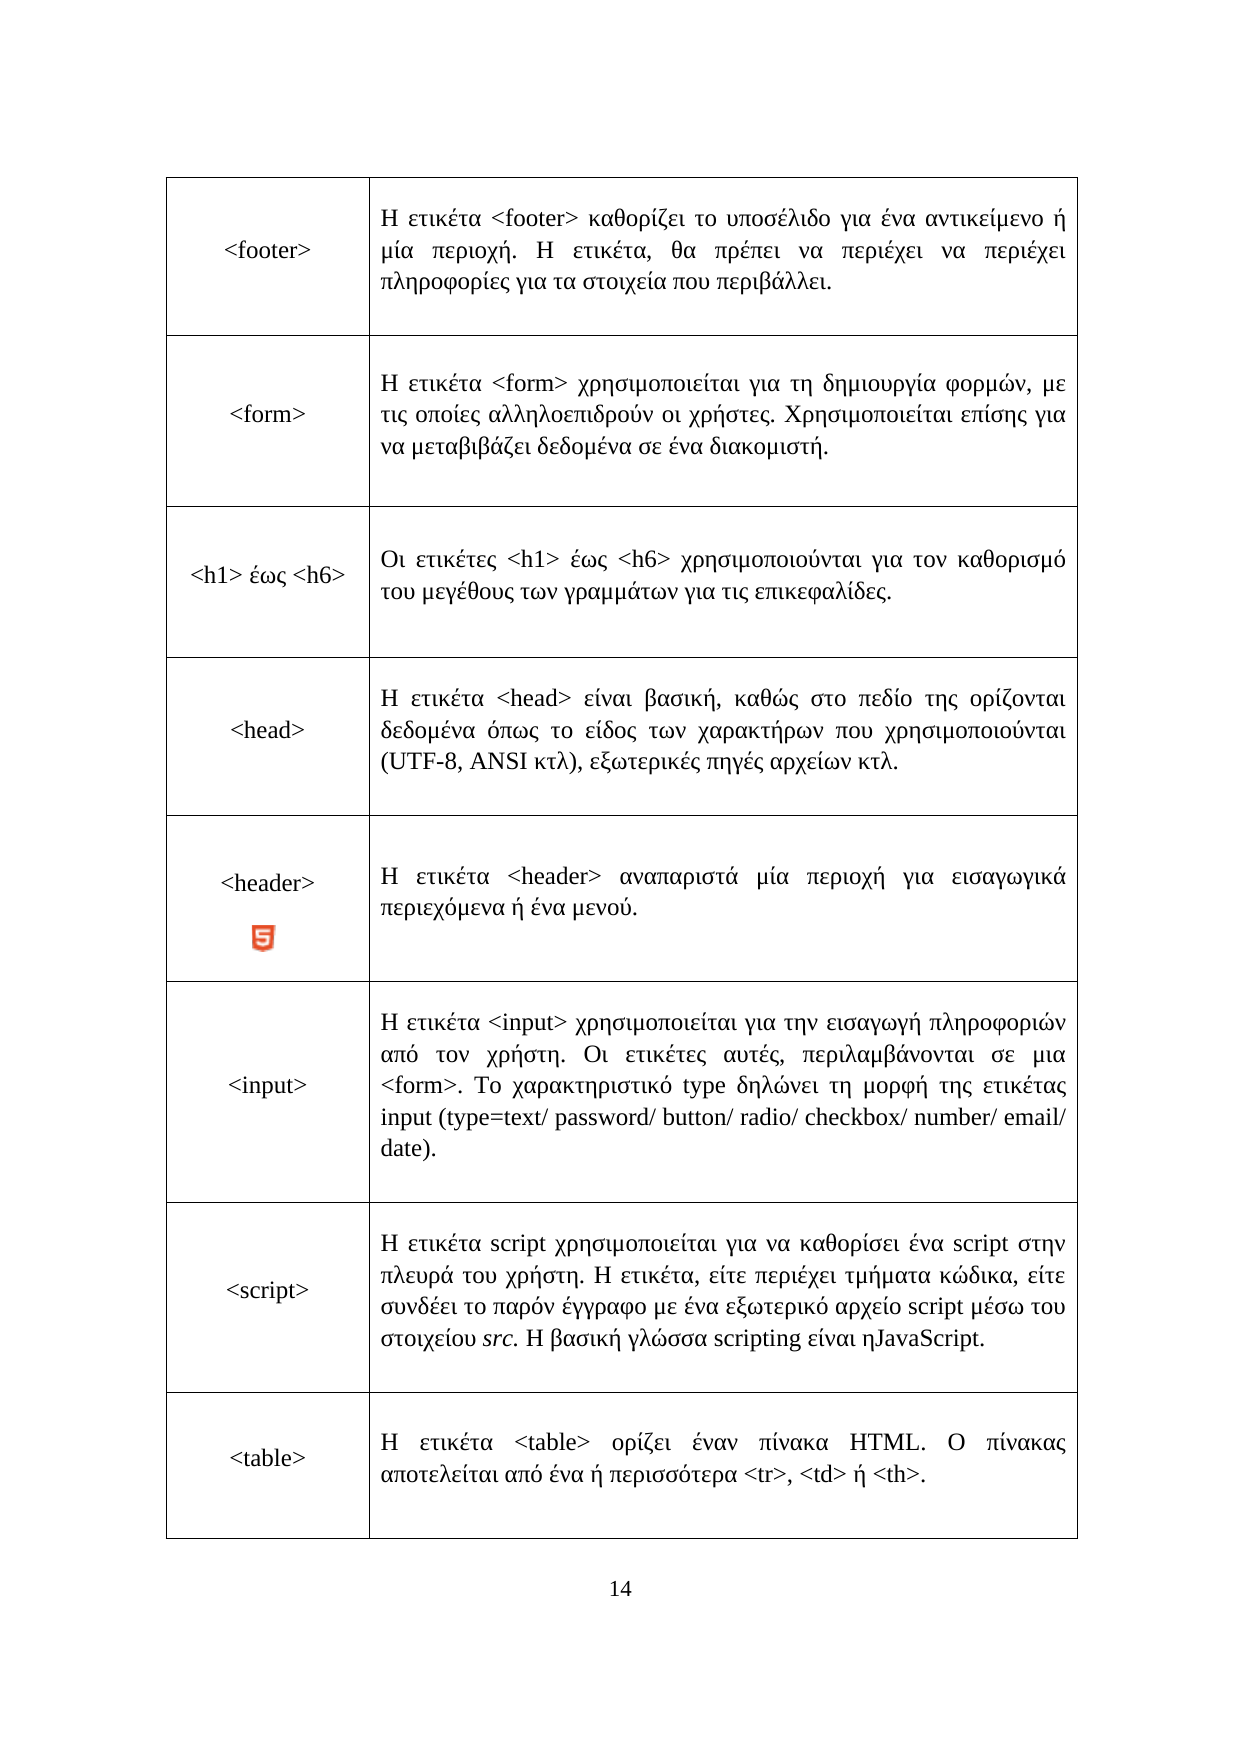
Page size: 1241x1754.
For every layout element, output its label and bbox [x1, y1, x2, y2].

picture [251, 925, 284, 952]
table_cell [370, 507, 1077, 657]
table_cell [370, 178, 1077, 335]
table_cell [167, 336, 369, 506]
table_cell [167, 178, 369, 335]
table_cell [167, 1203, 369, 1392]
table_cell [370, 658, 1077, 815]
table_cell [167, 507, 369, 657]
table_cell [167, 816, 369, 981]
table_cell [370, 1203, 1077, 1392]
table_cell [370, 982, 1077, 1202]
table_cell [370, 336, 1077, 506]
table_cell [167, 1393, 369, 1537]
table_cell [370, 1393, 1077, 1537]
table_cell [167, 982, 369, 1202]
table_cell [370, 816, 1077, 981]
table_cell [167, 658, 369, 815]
